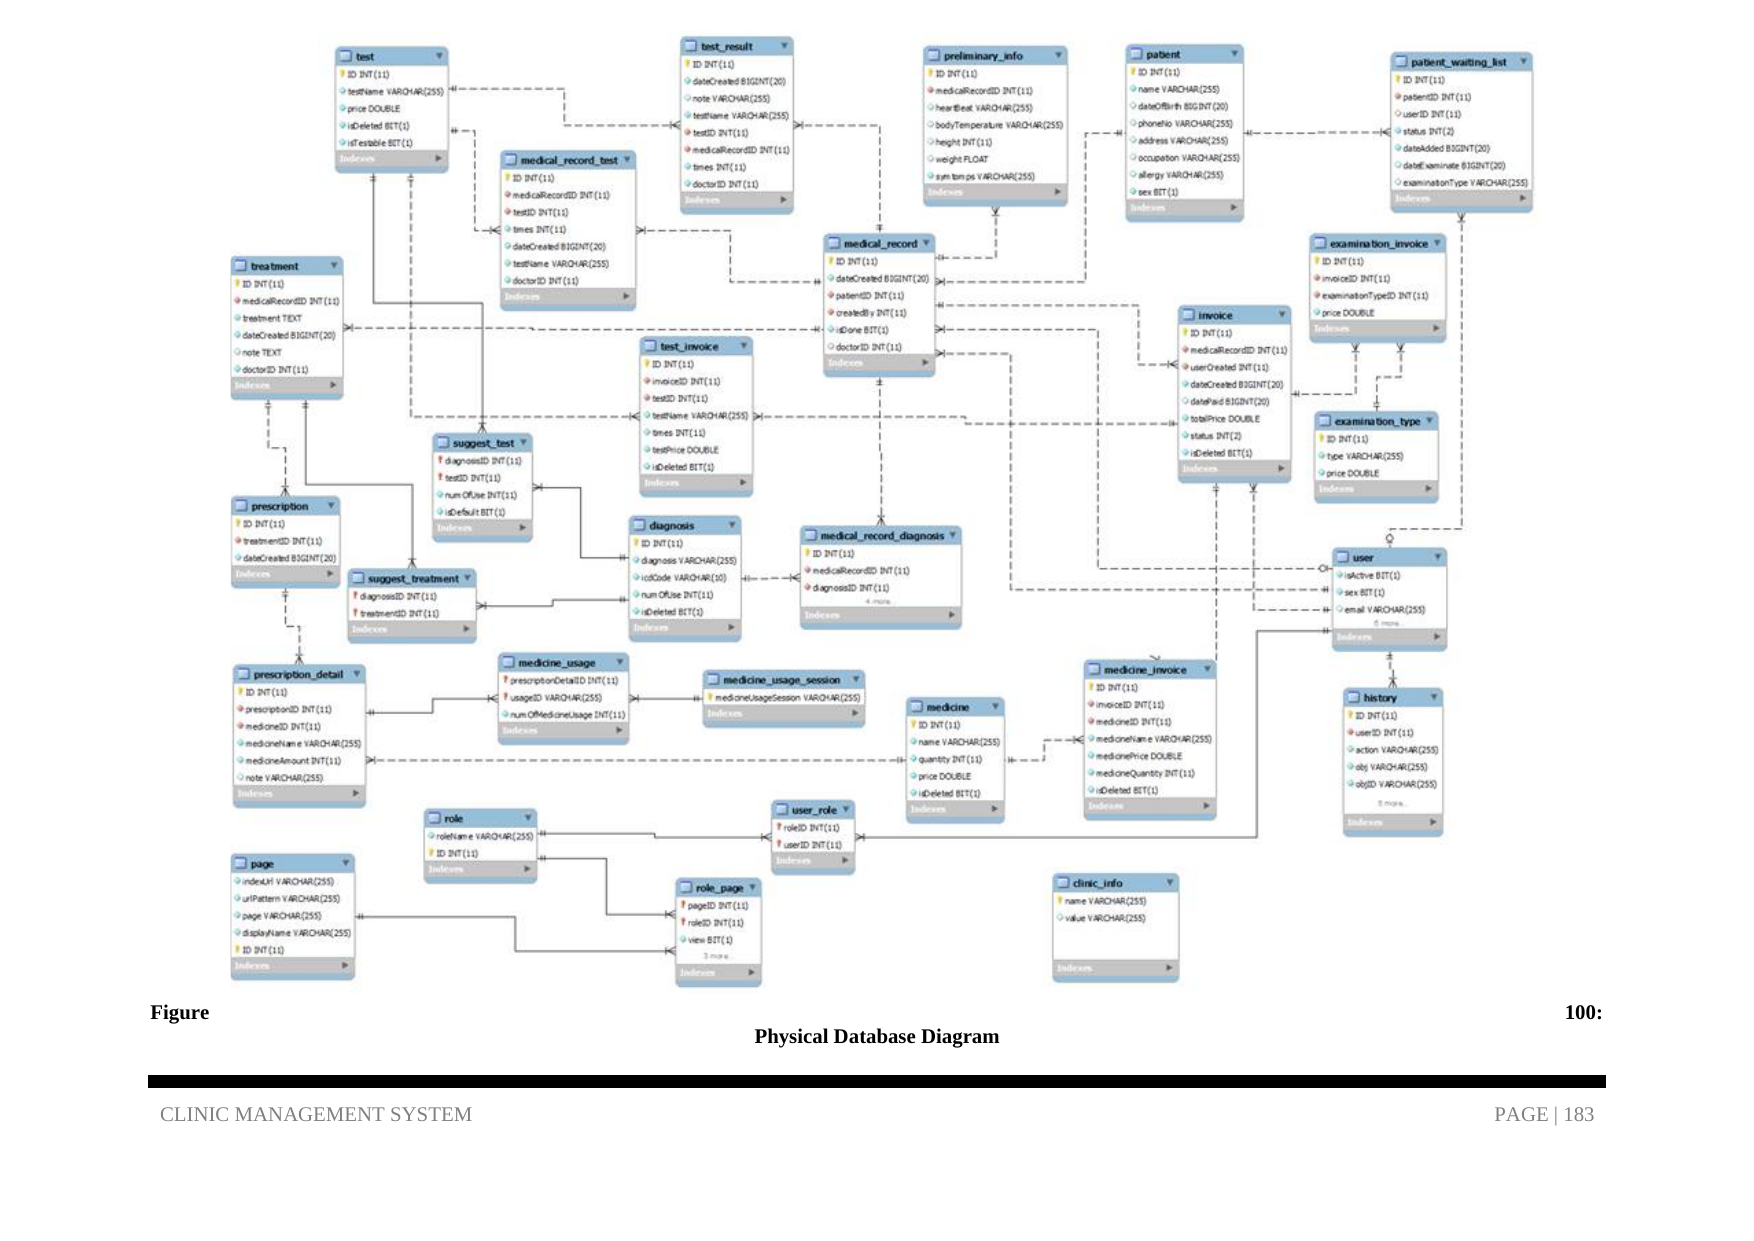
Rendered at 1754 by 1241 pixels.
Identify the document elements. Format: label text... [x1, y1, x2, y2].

text Figure 100: Physical Database Diagram [148, 1000, 1606, 1048]
picture [230, 31, 1543, 993]
